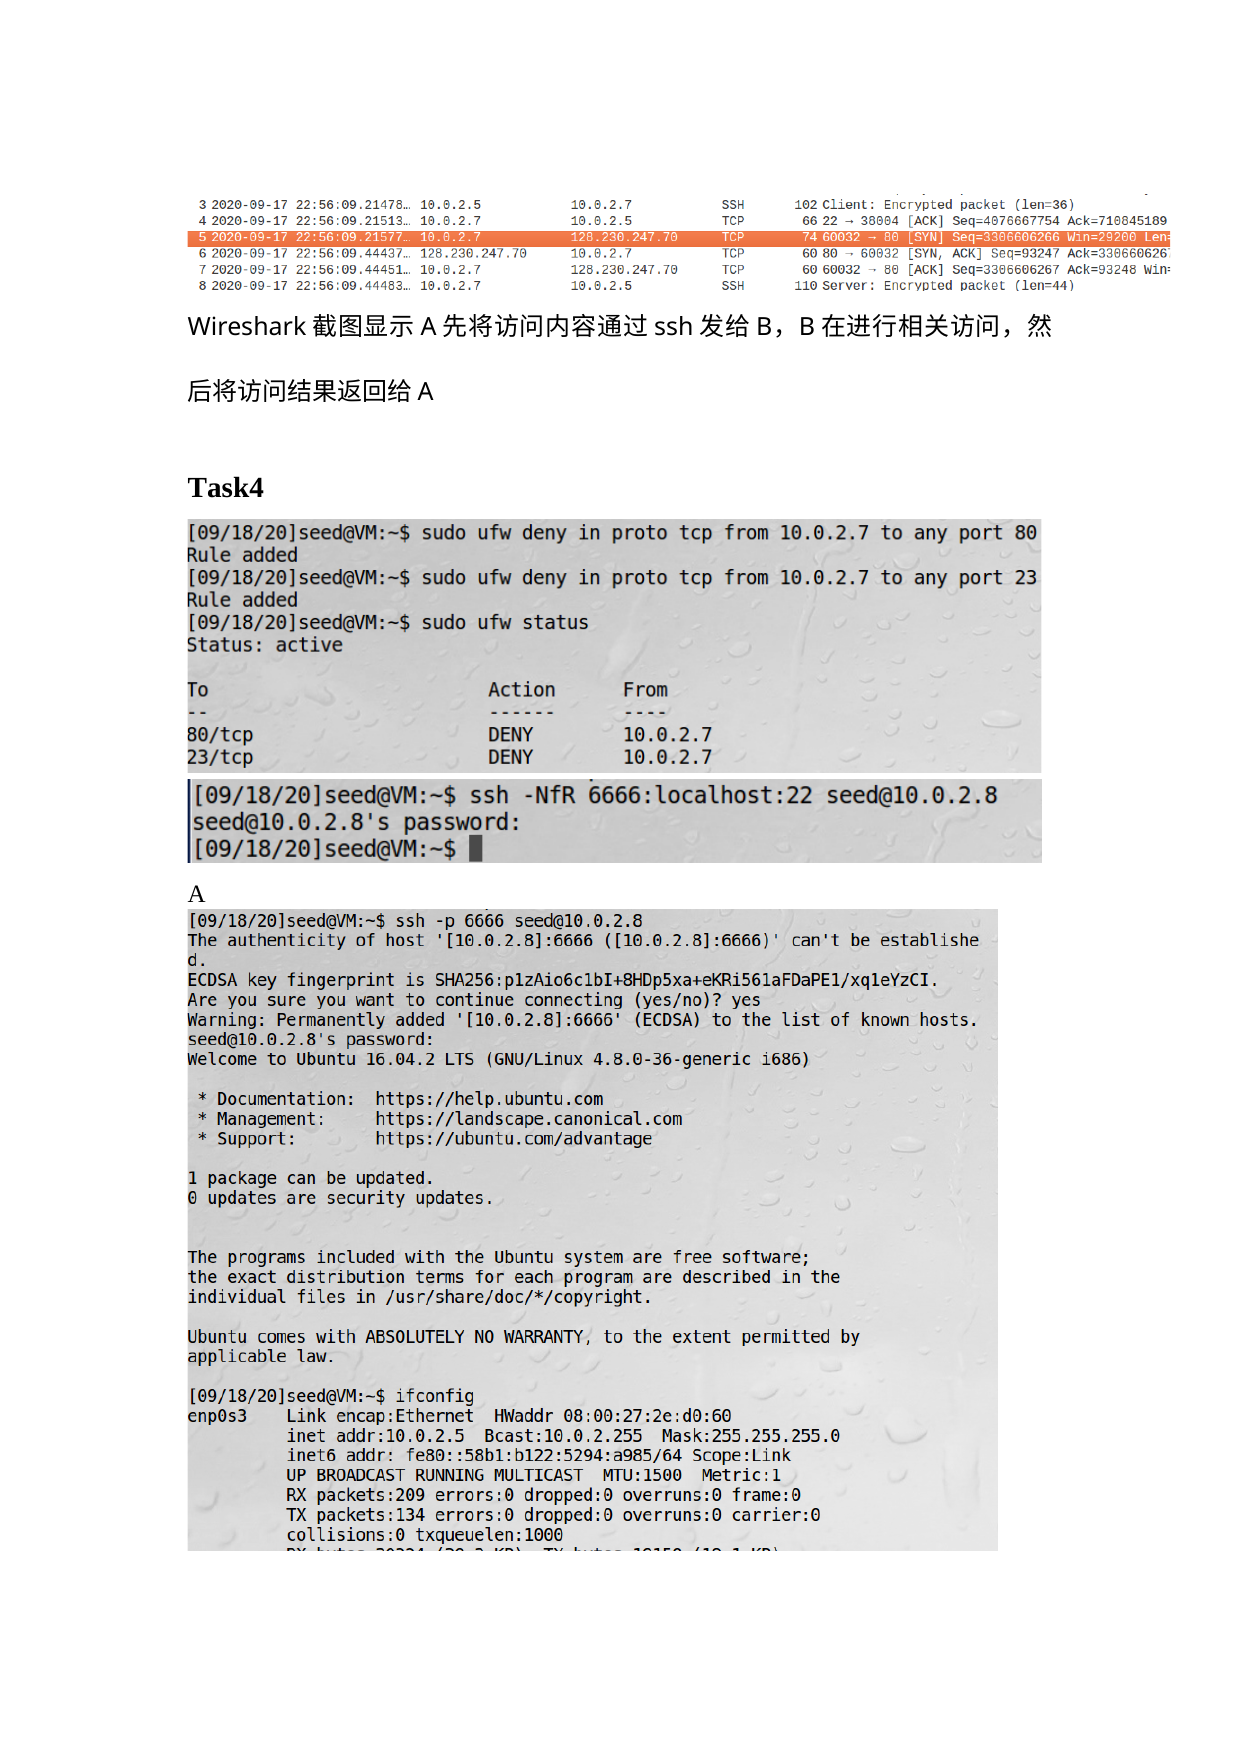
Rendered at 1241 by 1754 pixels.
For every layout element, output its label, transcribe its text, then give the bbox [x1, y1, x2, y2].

text A [187, 877, 1053, 909]
picture [187, 779, 1042, 863]
text Task4 [187, 454, 1053, 519]
picture [187, 194, 1171, 291]
picture [187, 519, 1042, 773]
picture [187, 909, 998, 1551]
text Wireshark截图显示A先将访问内容通过ssh发给B，B在进行相关访问，然后将访问结果返回给A [187, 292, 1053, 422]
